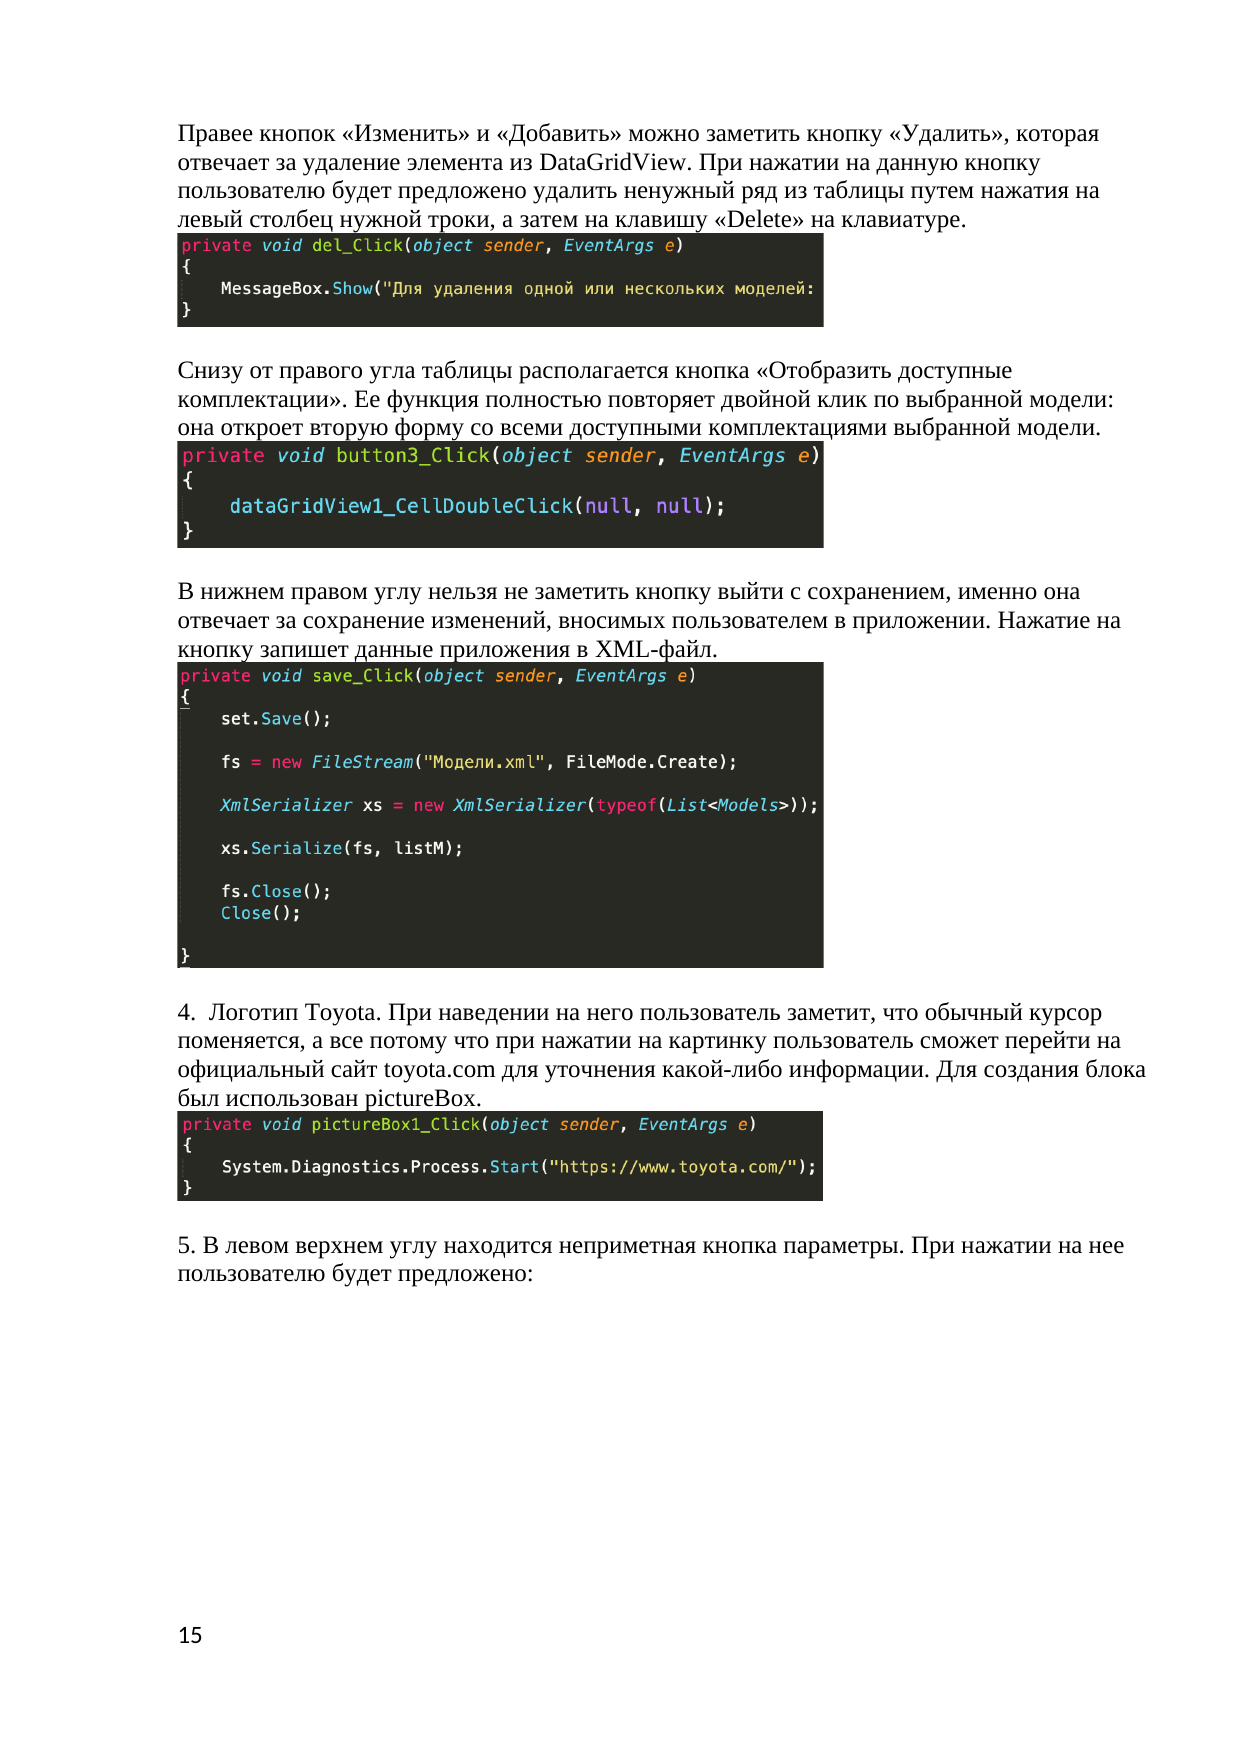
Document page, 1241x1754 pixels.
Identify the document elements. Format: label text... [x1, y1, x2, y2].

picture [177, 441, 824, 548]
picture [177, 1111, 823, 1201]
text 5. В левом верхнем углу находится неприметная кнопка параметры. При нажатии на нее пользователю будет предложено: [177, 1230, 1152, 1287]
text Правее кнопок «Изменить» и «Добавить» можно заметить кнопку «Удалить», которая отвечает за удаление элемента из DataGridView. При нажатии на данную кнопку пользователю будет предложено удалить ненужный ряд из таблицы путем нажатия на левый столбец нужной троки, а затем на клавишу «Delete» на клавиатуре. [177, 118, 1152, 233]
text В нижнем правом углу нельзя не заметить кнопку выйти с сохранением, именно она отвечает за сохранение изменений, вносимых пользователем в приложении. Нажатие на кнопку запишет данные приложения в XML-файл. [177, 576, 1152, 663]
picture [177, 233, 824, 327]
picture [177, 662, 824, 968]
text Снизу от правого угла таблицы располагается кнопка «Отобразить доступные комплектации». Ее функция полностью повторяет двойной клик по выбранной модели: она откроет вторую форму со всеми доступными комплектациями выбранной модели. [177, 355, 1152, 441]
text 4. Логотип Toyota. При наведении на него пользователь заметит, что обычный курсор поменяется, а все потому что при нажатии на картинку пользователь сможет перейти на официальный сайт toyota.com для уточнения какой-либо информации. Для создания блока был использован pictureBox. [177, 997, 1152, 1112]
